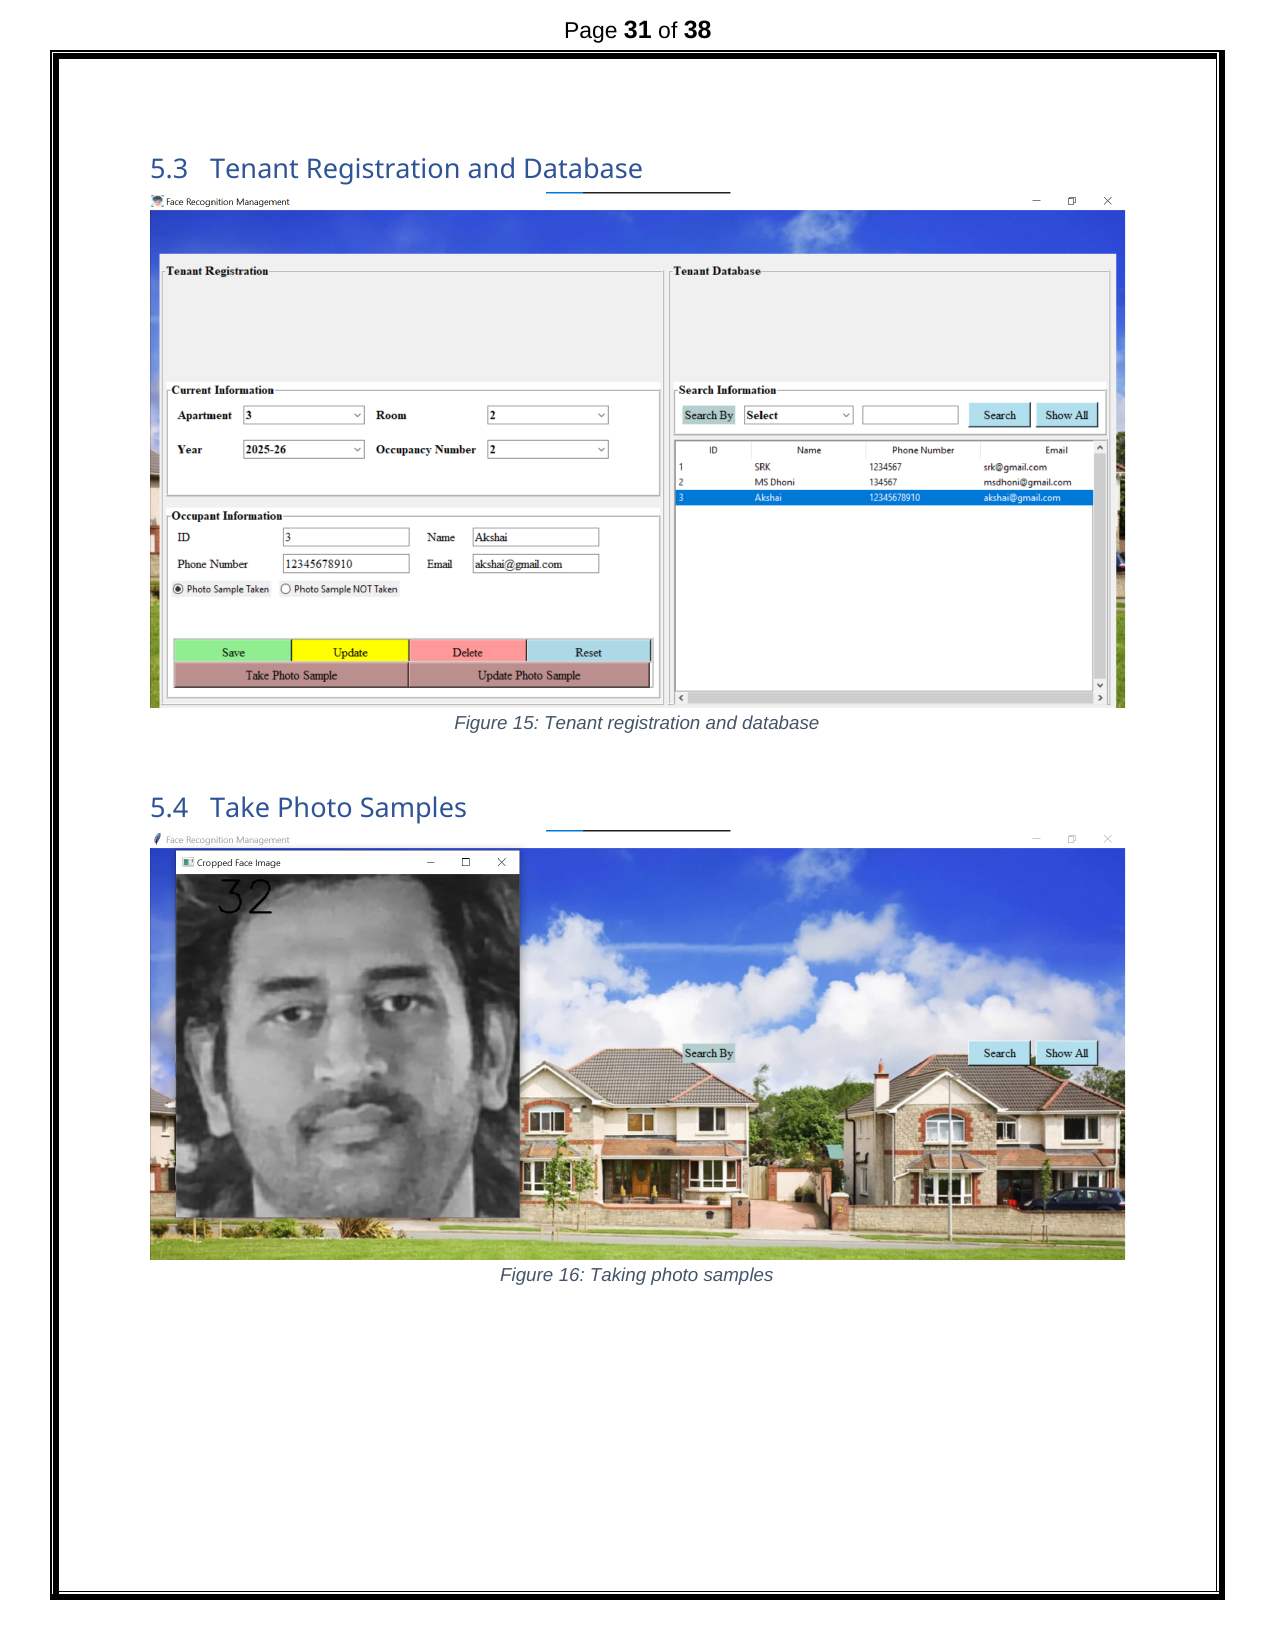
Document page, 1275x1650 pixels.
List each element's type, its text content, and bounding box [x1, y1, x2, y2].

subtitle Take Photo Samples [150, 788, 1125, 825]
picture [150, 830, 1125, 1260]
subtitle Tenant Registration and Database [150, 150, 1125, 187]
text Figure 16: Taking photo samples [150, 1264, 1125, 1285]
picture [150, 192, 1125, 708]
text Figure 15: Tenant registration and database [150, 712, 1125, 733]
